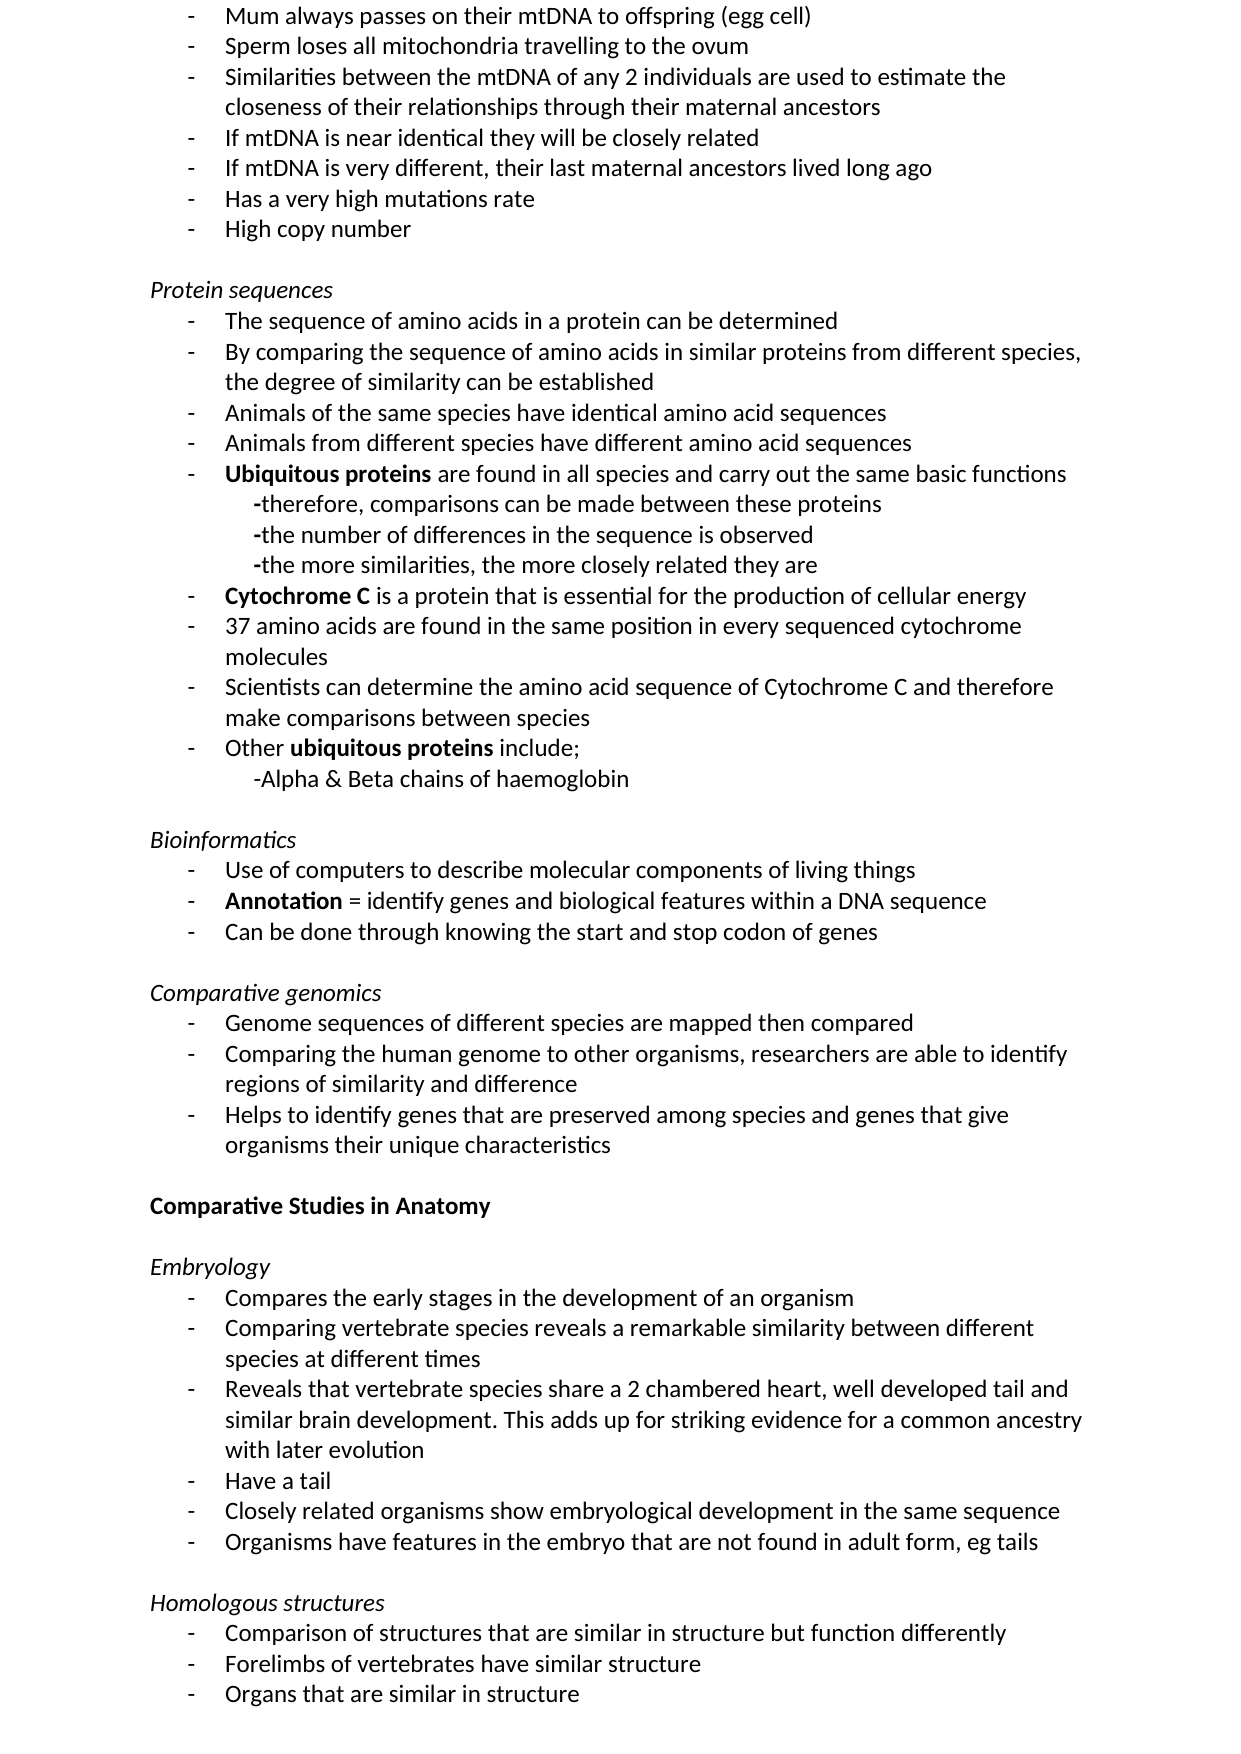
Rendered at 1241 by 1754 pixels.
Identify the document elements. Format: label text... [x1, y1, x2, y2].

list Annotation = identify genes and biological features within a DNA sequence [187, 885, 1090, 916]
text Embryology [150, 1251, 1090, 1282]
list Helps to identify genes that are preserved among species and genes that give organisms their unique characteristics [187, 1099, 1090, 1160]
list Cytochrome C is a protein that is essential for the production of cellular energy [187, 580, 1090, 610]
list If mtDNA is very different, their last maternal ancestors lived long ago [187, 153, 1090, 183]
list High copy number [187, 214, 1090, 244]
list Animals from different species have different amino acid sequences [187, 427, 1090, 458]
list Genome sequences of different species are mapped then compared [187, 1007, 1090, 1038]
list If mtDNA is near identical they will be closely related [187, 122, 1090, 153]
text Bioinformatics [150, 824, 1090, 854]
text Homologous structures [150, 1587, 1090, 1618]
list Mum always passes on their mtDNA to offspring (egg cell) [187, 0, 1090, 31]
list Compares the early stages in the development of an organism [187, 1282, 1090, 1312]
list Comparison of structures that are similar in structure but function differently [187, 1618, 1090, 1648]
text -therefore, comparisons can be made between these proteins [225, 488, 1090, 519]
list Can be done through knowing the start and stop codon of genes [187, 916, 1090, 946]
list Other ubiquitous proteins include; [187, 732, 1090, 763]
list The sequence of amino acids in a protein can be determined [187, 305, 1090, 336]
list Ubiquitous proteins are found in all species and carry out the same basic functions [187, 458, 1090, 488]
list Sperm loses all mitochondria travelling to the ovum [187, 31, 1090, 61]
list Use of computers to describe molecular components of living things [187, 854, 1090, 885]
text -Alpha & Beta chains of haemoglobin [225, 763, 1090, 793]
list 37 amino acids are found in the same position in every sequenced cytochrome molecules [187, 610, 1090, 671]
list Scientists can determine the amino acid sequence of Cytochrome C and therefore make comparisons between species [187, 671, 1090, 732]
list Reveals that vertebrate species share a 2 chambered heart, well developed tail and similar brain development. This adds up for striking evidence for a common ancestry with later evolution [187, 1373, 1090, 1465]
list Similarities between the mtDNA of any 2 individuals are used to estimate the closeness of their relationships through their maternal ancestors [187, 61, 1090, 122]
list Organisms have features in the embryo that are not found in adult form, eg tails [187, 1526, 1090, 1557]
list Has a very high mutations rate [187, 183, 1090, 214]
text -the number of differences in the sequence is observed [225, 519, 1090, 549]
list Organs that are similar in structure [187, 1679, 1090, 1709]
text Protein sequences [150, 275, 1090, 305]
list Forelimbs of vertebrates have similar structure [187, 1648, 1090, 1679]
list Have a tail [187, 1465, 1090, 1496]
text Comparative Studies in Anatomy [150, 1190, 1090, 1221]
list By comparing the sequence of amino acids in similar proteins from different species, the degree of similarity can be established [187, 336, 1090, 397]
text Comparative genomics [150, 977, 1090, 1007]
list Comparing the human genome to other organisms, researchers are able to identify regions of similarity and difference [187, 1038, 1090, 1099]
list Comparing vertebrate species reveals a remarkable similarity between different species at different times [187, 1312, 1090, 1373]
list Animals of the same species have identical amino acid sequences [187, 397, 1090, 427]
list Closely related organisms show embryological development in the same sequence [187, 1496, 1090, 1526]
text -the more similarities, the more closely related they are [225, 549, 1090, 580]
